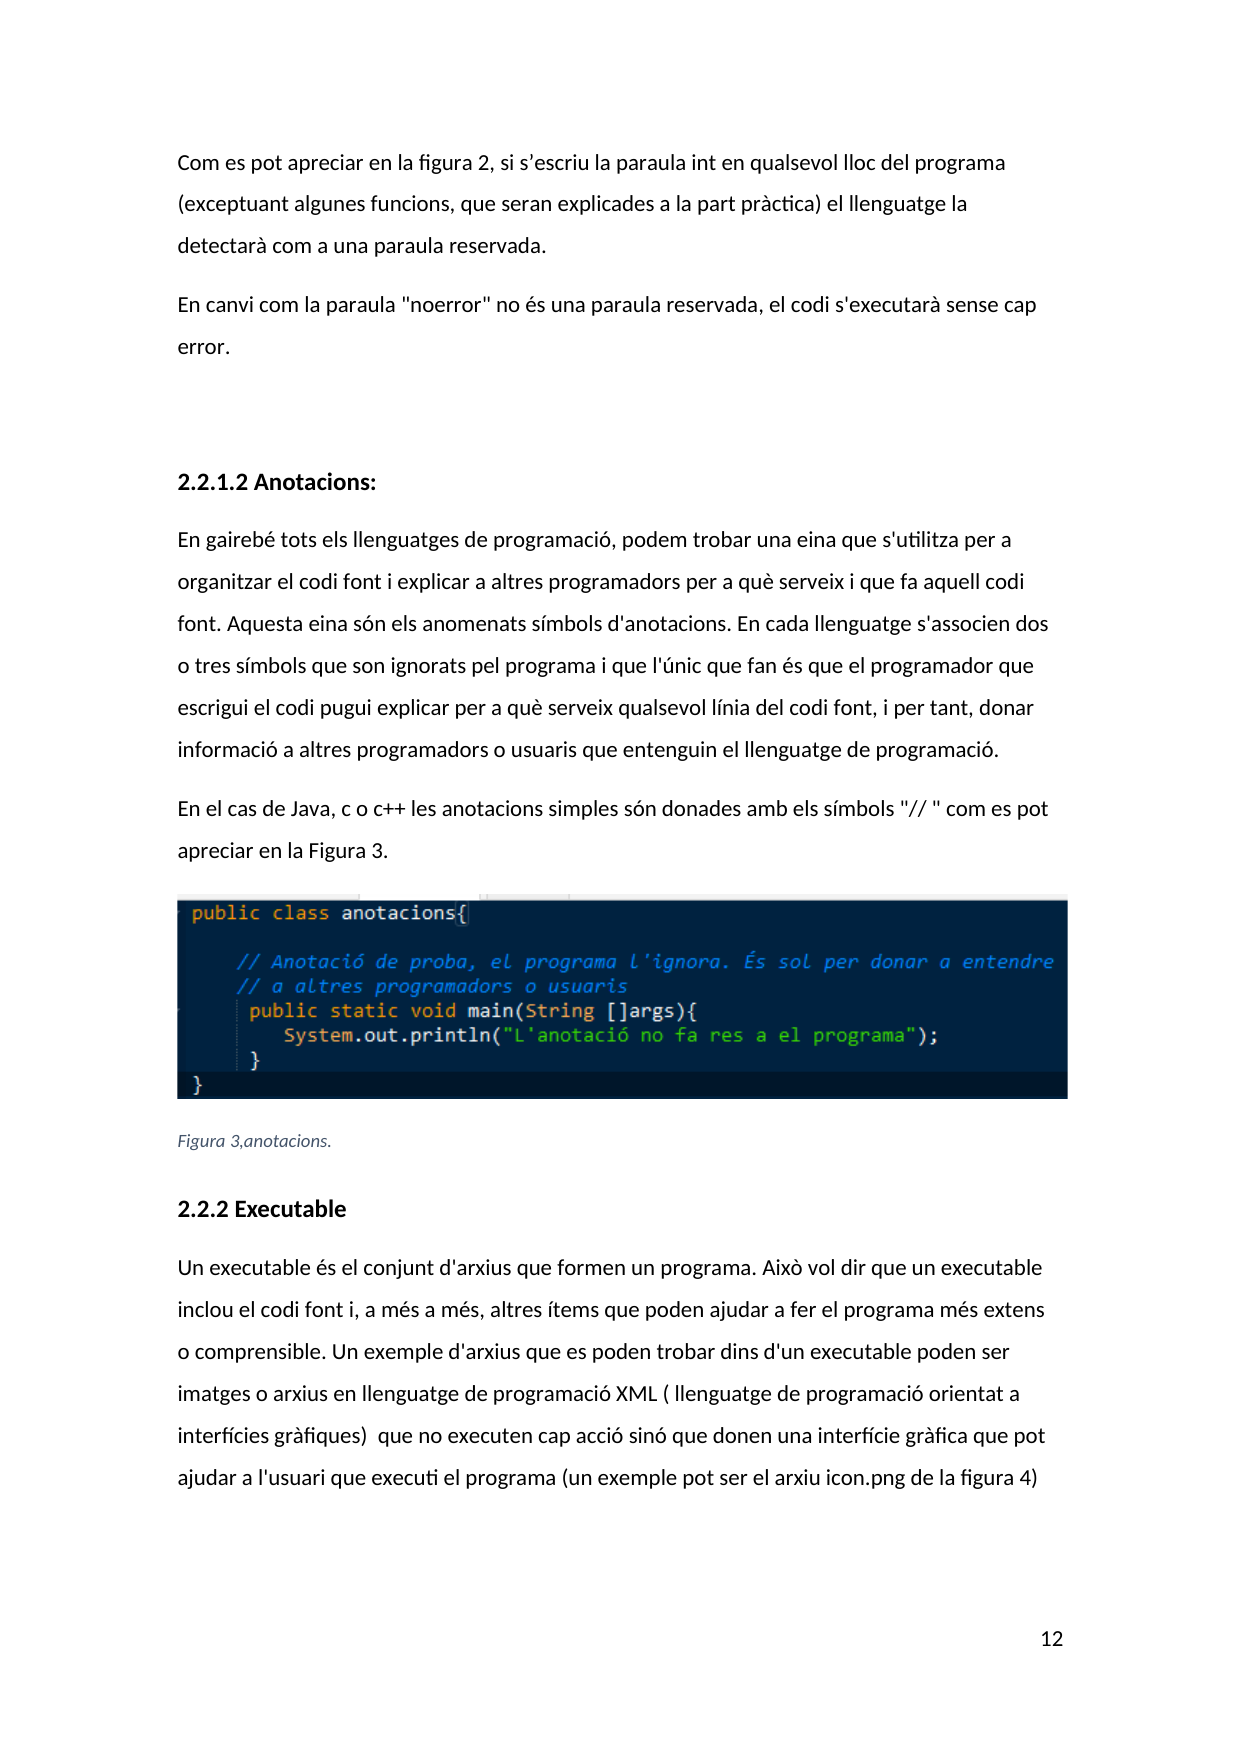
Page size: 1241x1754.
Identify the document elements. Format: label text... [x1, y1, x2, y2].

picture [177, 894, 1068, 1099]
text Figura 3,anotacions. [177, 1130, 1063, 1153]
text En el cas de Java, c o c++ les anotacions simples són donades amb els símbols "// " com es pot apreciar en la Figura 3. [177, 794, 1063, 864]
subtitle 2.2.1.2 Anotacions: [177, 466, 1063, 496]
text En gairebé tots els llenguatges de programació, podem trobar una eina que s'utilitza per a organitzar el codi font i explicar a altres programadors per a què serveix i que fa aquell codi font. Aquesta eina són els anomenats símbols d'anotacions. En cada llenguatge s'associen dos o tres símbols que son ignorats pel programa i que l'únic que fan és que el programador que escrigui el codi pugui explicar per a què serveix qualsevol línia del codi font, i per tant, donar informació a altres programadors o usuaris que entenguin el llenguatge de programació. [177, 525, 1063, 763]
subtitle 2.2.2 Executable [177, 1193, 1063, 1224]
text Com es pot apreciar en la figura 2, si s’escriu la paraula int en qualsevol lloc del programa (exceptuant algunes funcions, que seran explicades a la part pràctica) el llenguatge la detectarà com a una paraula reservada. [177, 148, 1063, 259]
text En canvi com la paraula "noerror" no és una paraula reservada, el codi s'executarà sense cap error. [177, 290, 1063, 360]
text Un executable és el conjunt d'arxius que formen un programa. Això vol dir que un executable inclou el codi font i, a més a més, altres ítems que poden ajudar a fer el programa més extens o comprensible. Un exemple d'arxius que es poden trobar dins d'un executable poden ser imatges o arxius en llenguatge de programació XML ( llenguatge de programació orientat a interfícies gràfiques) que no executen cap acció sinó que donen una interfície gràfica que pot ajudar a l'usuari que executi el programa (un exemple pot ser el arxiu icon.png de la figura 4) [177, 1253, 1063, 1491]
